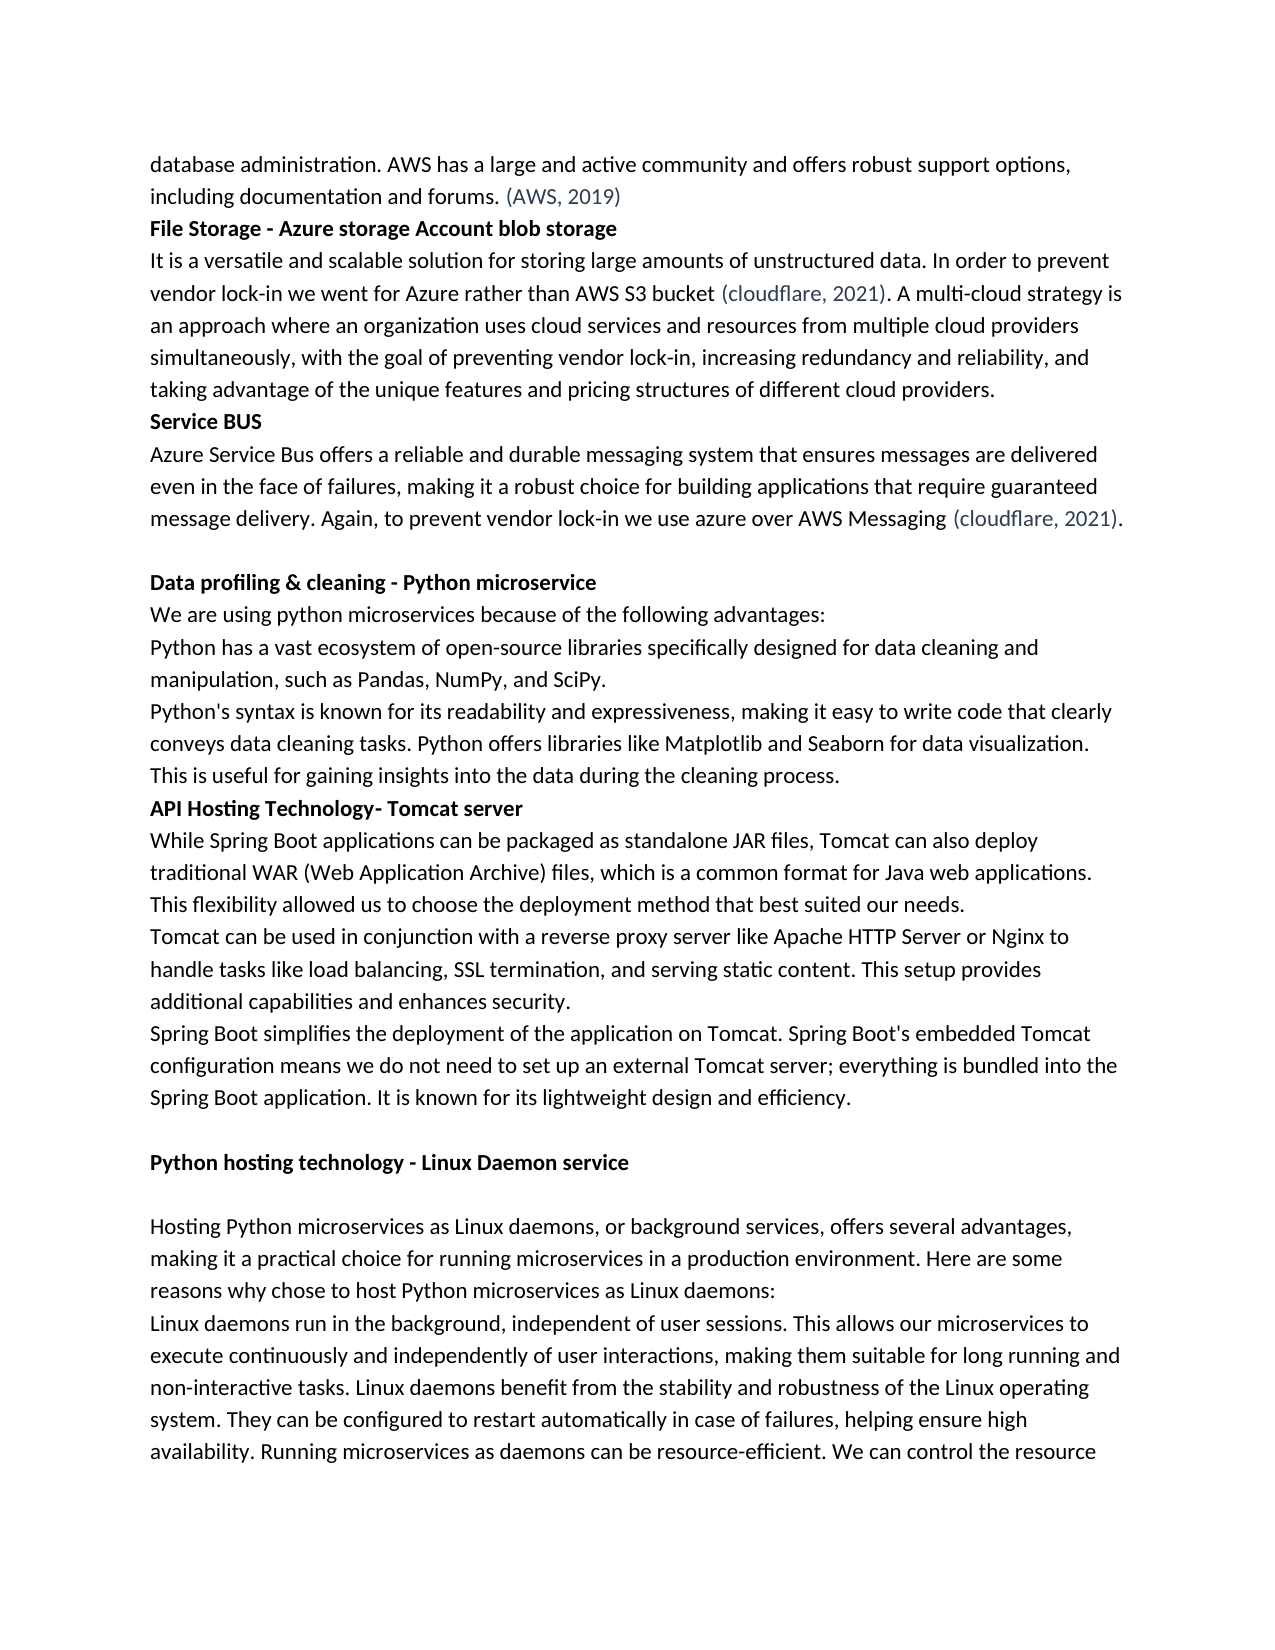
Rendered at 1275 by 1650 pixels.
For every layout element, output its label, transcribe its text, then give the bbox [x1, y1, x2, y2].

text File Storage - Azure storage Account blob storage [150, 214, 1125, 242]
text Data profiling & cleaning - Python microservice [150, 568, 1125, 596]
text Azure Service Bus offers a reliable and durable messaging system that ensures messages are delivered even in the face of failures, making it a robust choice for building applications that require guaranteed message delivery. Again, to prevent vendor lock-in we use azure over AWS Messaging (cloudflare, 2021). [150, 440, 1125, 532]
text It is a versatile and scalable solution for storing large amounts of unstructured data. In order to prevent vendor lock-in we went for Azure rather than AWS S3 bucket (cloudflare, 2021). A multi-cloud strategy is an approach where an organization uses cloud services and resources from multiple cloud providers simultaneously, with the goal of preventing vendor lock-in, increasing redundancy and reliability, and taking advantage of the unique features and pricing structures of different cloud providers. [150, 247, 1125, 403]
text While Spring Boot applications can be packaged as standalone JAR files, Tomcat can also deploy traditional WAR (Web Application Archive) files, which is a common format for Java web applications. This flexibility allowed us to choose the deployment method that best suited our needs. [150, 826, 1125, 918]
text Spring Boot simplifies the deployment of the application on Tomcat. Spring Boot's embedded Tomcat configuration means we do not need to set up an external Tomcat server; everything is bundled into the Spring Boot application. It is known for its lightweight design and efficiency. [150, 1019, 1125, 1111]
text Python's syntax is known for its readability and expressiveness, making it easy to write code that clearly conveys data cleaning tasks. Python offers libraries like Matplotlib and Seaborn for data visualization. This is useful for gaining insights into the data during the cleaning process. [150, 697, 1125, 789]
text Tomcat can be used in conjunction with a reverse proxy server like Apache HTTP Server or Nginx to handle tasks like load balancing, SSL termination, and serving static content. This setup provides additional capabilities and enhances security. [150, 922, 1125, 1015]
text We are using python microservices because of the following advantages: [150, 601, 1125, 629]
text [150, 150, 1125, 210]
text API Hosting Technology - Tomcat server [150, 794, 1125, 822]
text Service BUS [150, 407, 1125, 436]
text Python hosting technology - Linux Daemon service [150, 1148, 1125, 1176]
text Python has a vast ecosystem of open-source libraries specifically designed for data cleaning and manipulation, such as Pandas, NumPy, and SciPy. [150, 633, 1125, 693]
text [150, 1309, 1125, 1466]
text Hosting Python microservices as Linux daemons, or background services, offers several advantages, making it a practical choice for running microservices in a production environment. Here are some reasons why chose to host Python microservices as Linux daemons: [150, 1212, 1125, 1304]
